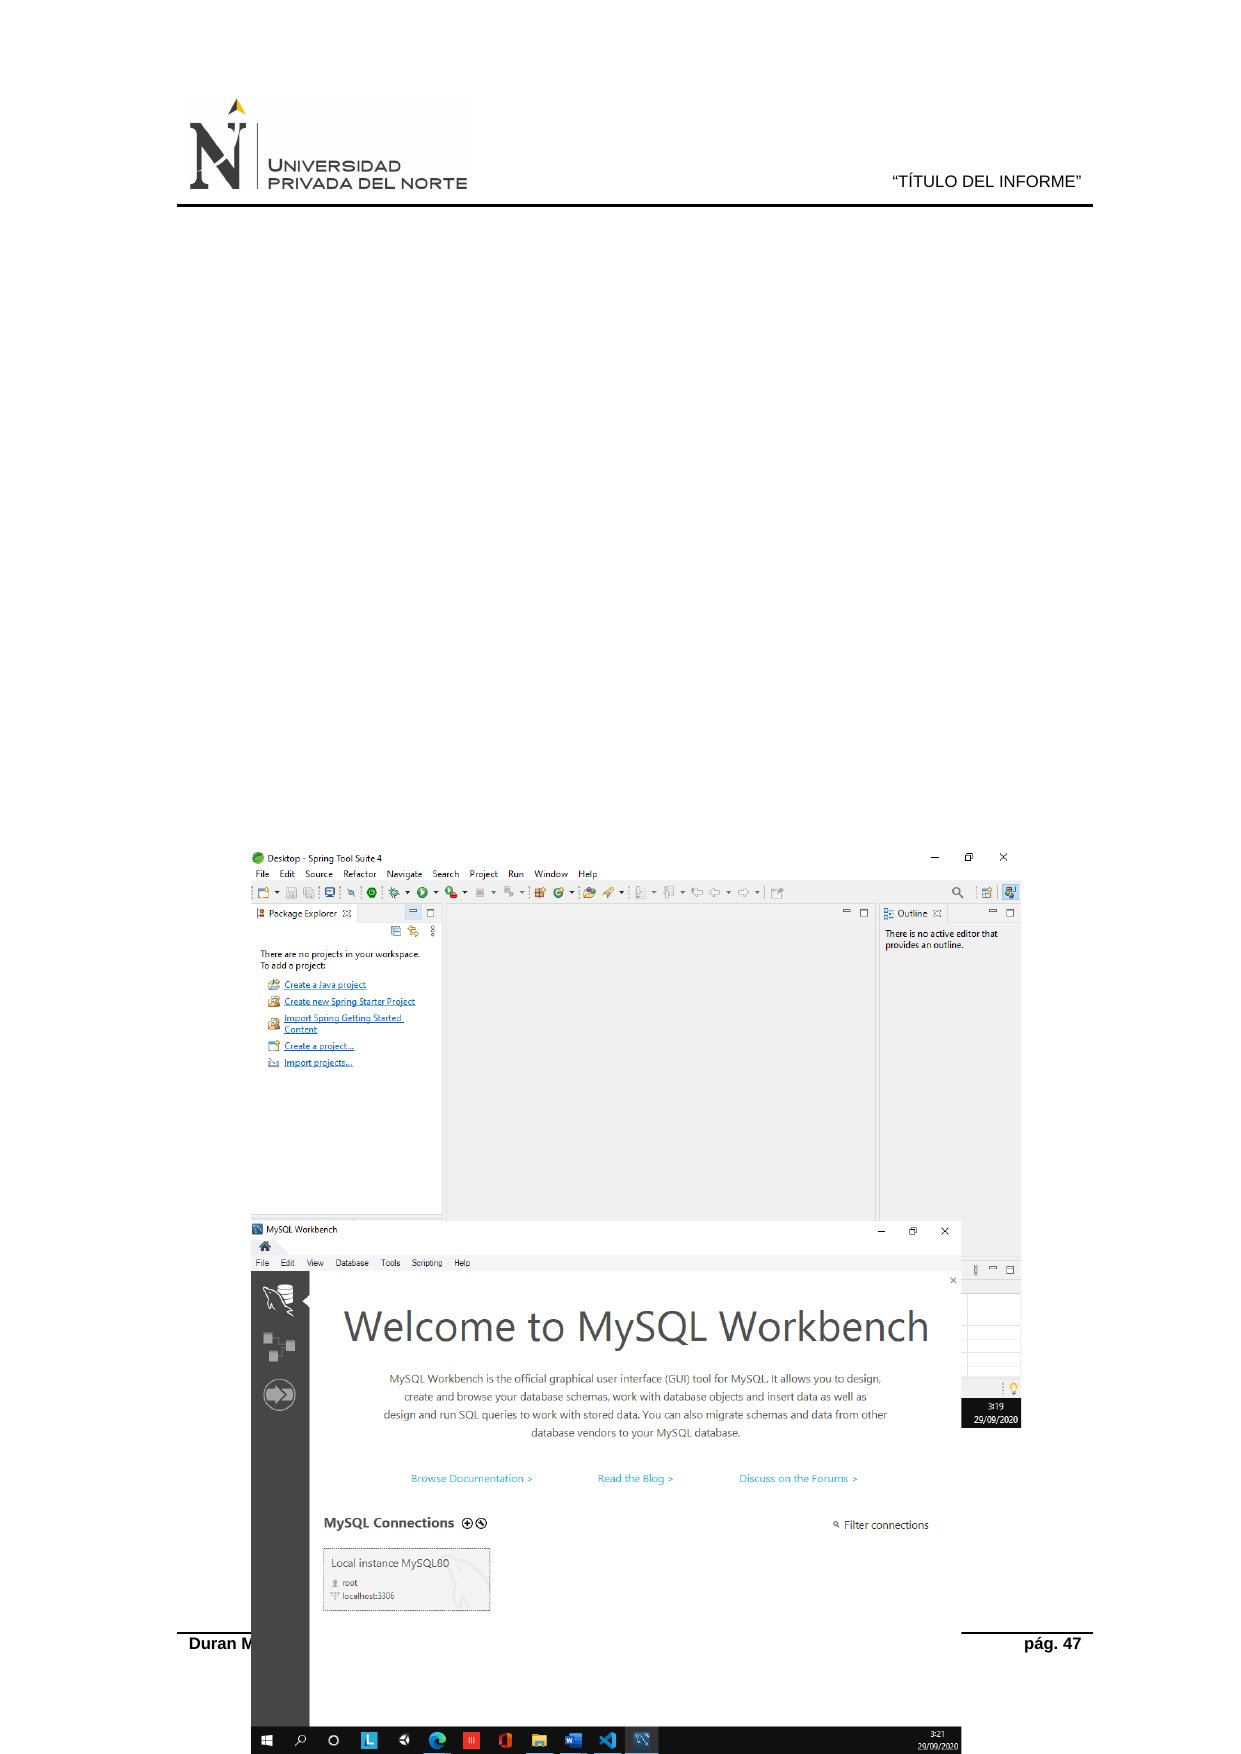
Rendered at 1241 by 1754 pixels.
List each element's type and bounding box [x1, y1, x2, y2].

picture [188, 95, 469, 191]
picture [251, 849, 1022, 1754]
